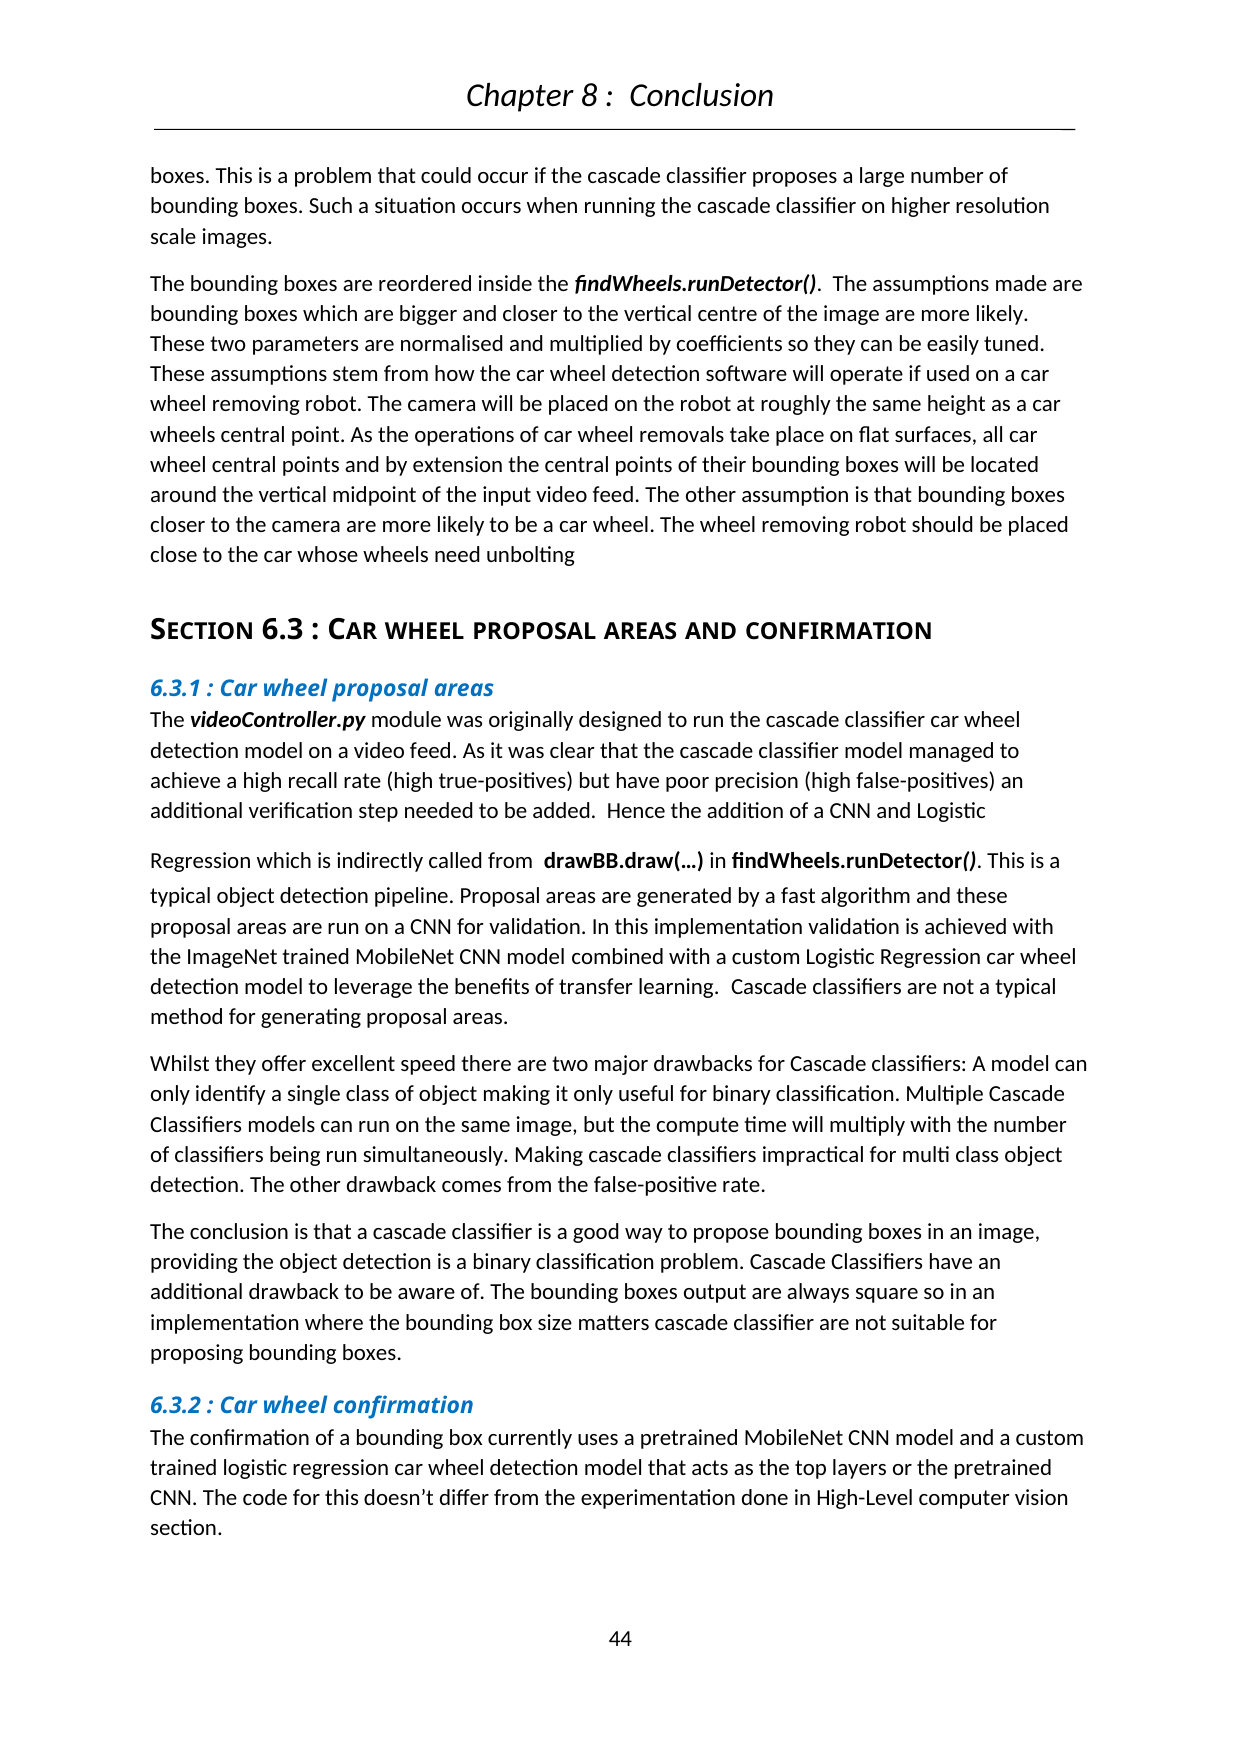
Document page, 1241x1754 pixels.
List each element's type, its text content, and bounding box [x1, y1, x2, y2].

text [150, 161, 1090, 250]
text Whilst they offer excellent speed there are two major drawbacks for Cascade classifiers: A model can only identify a single class of object making it only useful for binary classification. Multiple Cascade Classifiers models can run on the same image, but the compute time will multiply with the number of classifiers being run simultaneously. Making cascade classifiers impractical for multi class object detection. The other drawback comes from the false-positive rate. [150, 1049, 1090, 1198]
subtitle Car wheel proposal areas and confirmation [150, 608, 1090, 648]
subtitle Car wheel proposal areas [150, 672, 1090, 703]
text The conclusion is that a cascade classifier is a good way to propose bounding boxes in an image, providing the object detection is a binary classification problem. Cascade Classifiers have an additional drawback to be aware of. The bounding boxes output are always square so in an implementation where the bounding box size matters cascade classifier are not suitable for proposing bounding boxes. [150, 1217, 1090, 1366]
text The videoController.py module was originally designed to run the cascade classifier car wheel detection model on a video feed. As it was clear that the cascade classifier model managed to achieve a high recall rate (high true-positives) but have poor precision (high false-positives) an additional verification step needed to be added. Hence the addition of a CNN and Logistic Regression which is indirectly called from drawBB.draw(…) in findWheels.runDetector(). This is a typical object detection pipeline. Proposal areas are generated by a fast algorithm and these proposal areas are run on a CNN for validation. In this implementation validation is achieved with the ImageNet trained MobileNet CNN model combined with a custom Logistic Regression car wheel detection model to leverage the benefits of transfer learning. Cascade classifiers are not a typical method for generating proposal areas. [150, 706, 1090, 1030]
text The bounding boxes are reordered inside the findWheels.runDetector(). The assumptions made are bounding boxes which are bigger and closer to the vertical centre of the image are more likely. These two parameters are normalised and multiplied by coefficients so they can be easily tuned. These assumptions stem from how the car wheel detection software will operate if used on a car wheel removing robot. The camera will be placed on the robot at roughly the same height as a car wheels central point. As the operations of car wheel removals take place on flat surfaces, all car wheel central points and by extension the central points of their bounding boxes will be located around the vertical midpoint of the input video feed. The other assumption is that bounding boxes closer to the camera are more likely to be a car wheel. The wheel removing robot should be placed close to the car whose wheels need unbolting [150, 269, 1090, 568]
subtitle Car wheel confirmation [150, 1389, 1090, 1420]
text The confirmation of a bounding box currently uses a pretrained MobileNet CNN model and a custom trained logistic regression car wheel detection model that acts as the top layers or the pretrained CNN. The code for this doesn’t differ from the experimentation done in High-Level computer vision section. [150, 1423, 1090, 1541]
